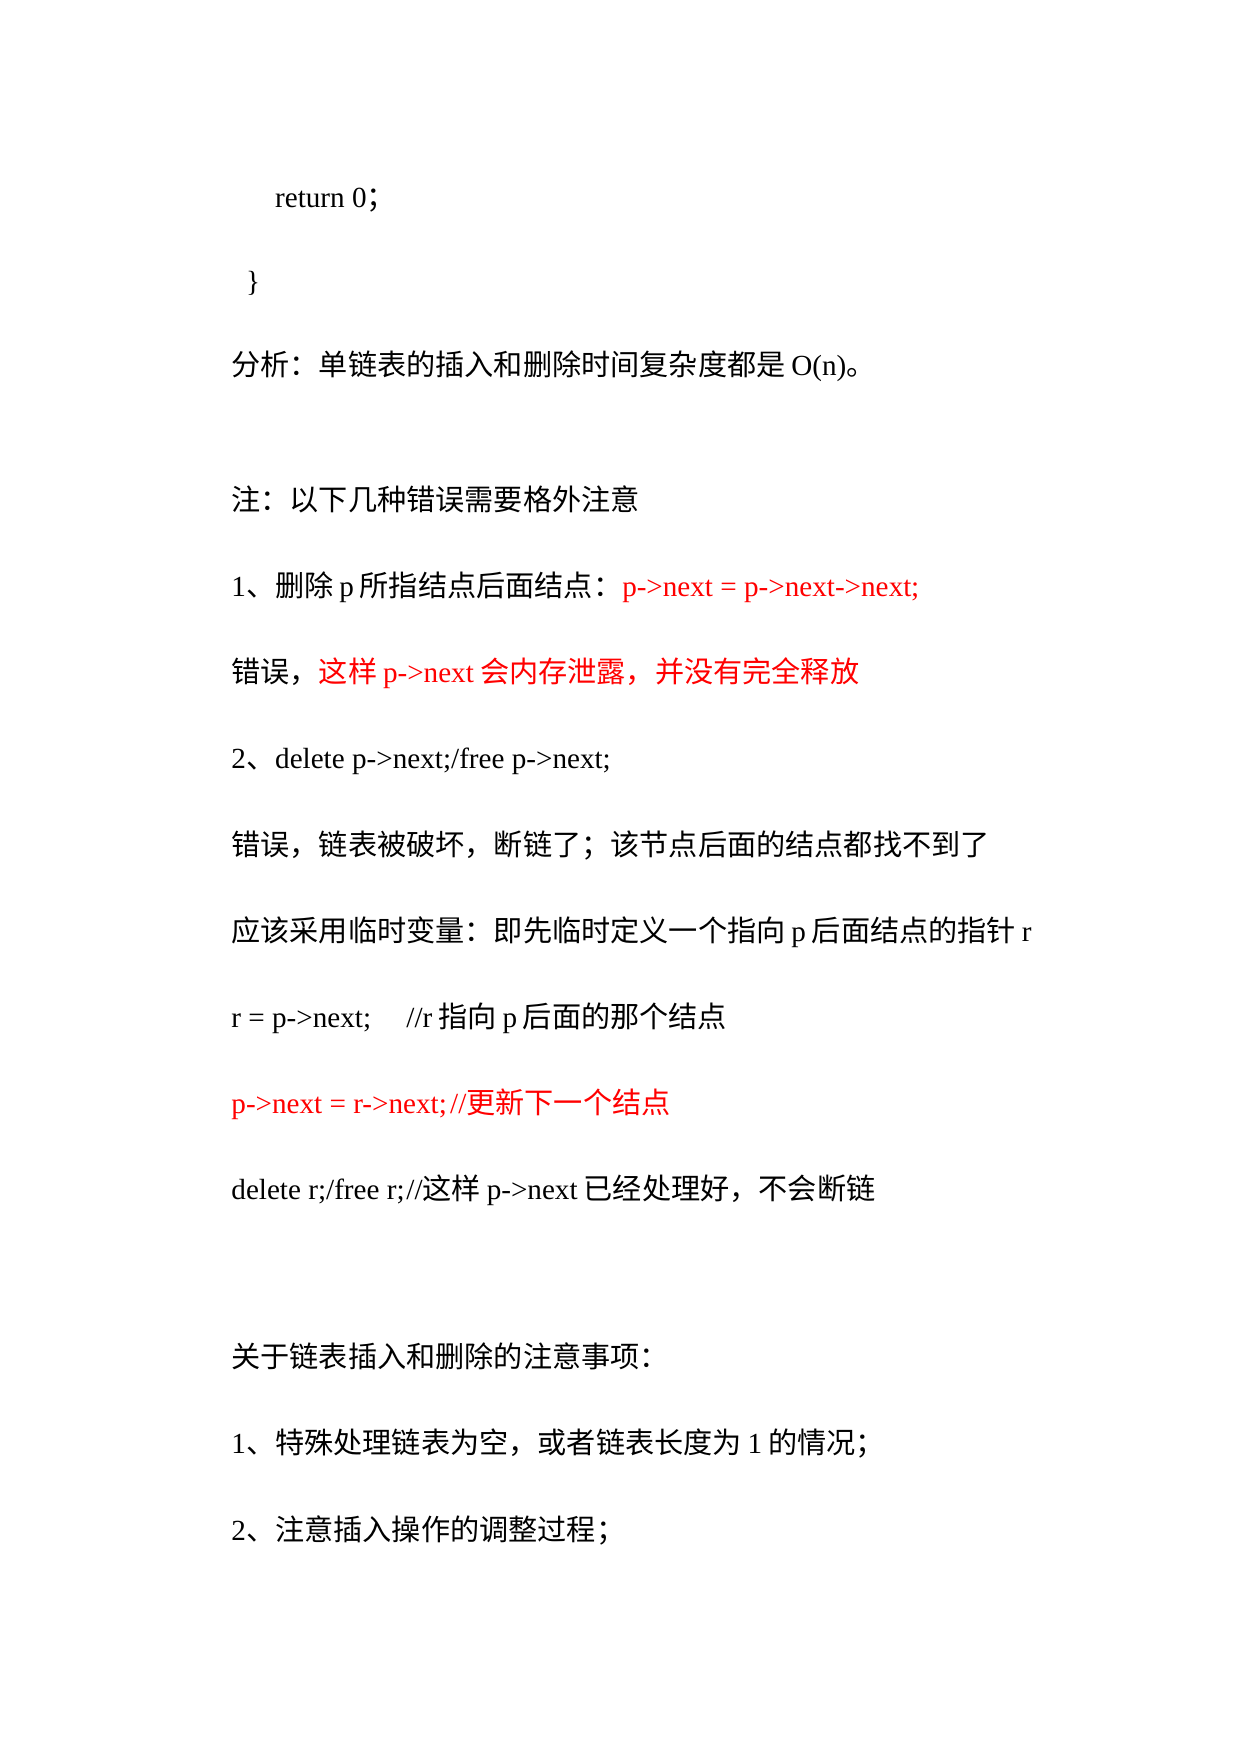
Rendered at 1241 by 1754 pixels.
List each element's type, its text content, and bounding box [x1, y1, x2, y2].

text 关于链表插入和删除的注意事项： [187, 1322, 1053, 1387]
list p->next = r->next; //更新下一个结点 [187, 1068, 1053, 1133]
list 1、删除p所指结点后面结点：p->next = p->next->next; [231, 551, 1053, 616]
text 分析：单链表的插入和删除时间复杂度都是O(n)。 [187, 330, 1053, 395]
list 错误，链表被破坏，断链了；该节点后面的结点都找不到了 [187, 810, 1053, 875]
list 2、注意插入操作的调整过程； [231, 1495, 1053, 1560]
list 应该采用临时变量：即先临时定义一个指向p后面结点的指针r [187, 896, 1053, 961]
text 注：以下几种错误需要格外注意 [187, 465, 1053, 530]
list r = p->next; //r指向p后面的那个结点 [187, 982, 1053, 1047]
list 1、特殊处理链表为空，或者链表长度为1的情况； [231, 1408, 1053, 1473]
text } [246, 248, 1053, 313]
list delete r;/free r; //这样p->next已经处理好，不会断链 [187, 1154, 1053, 1219]
text return 0； [246, 162, 1053, 227]
list 2、delete p->next;/free p->next; [231, 724, 1053, 789]
list 错误，这样p->next会内存泄露，并没有完全释放 [187, 638, 1053, 703]
